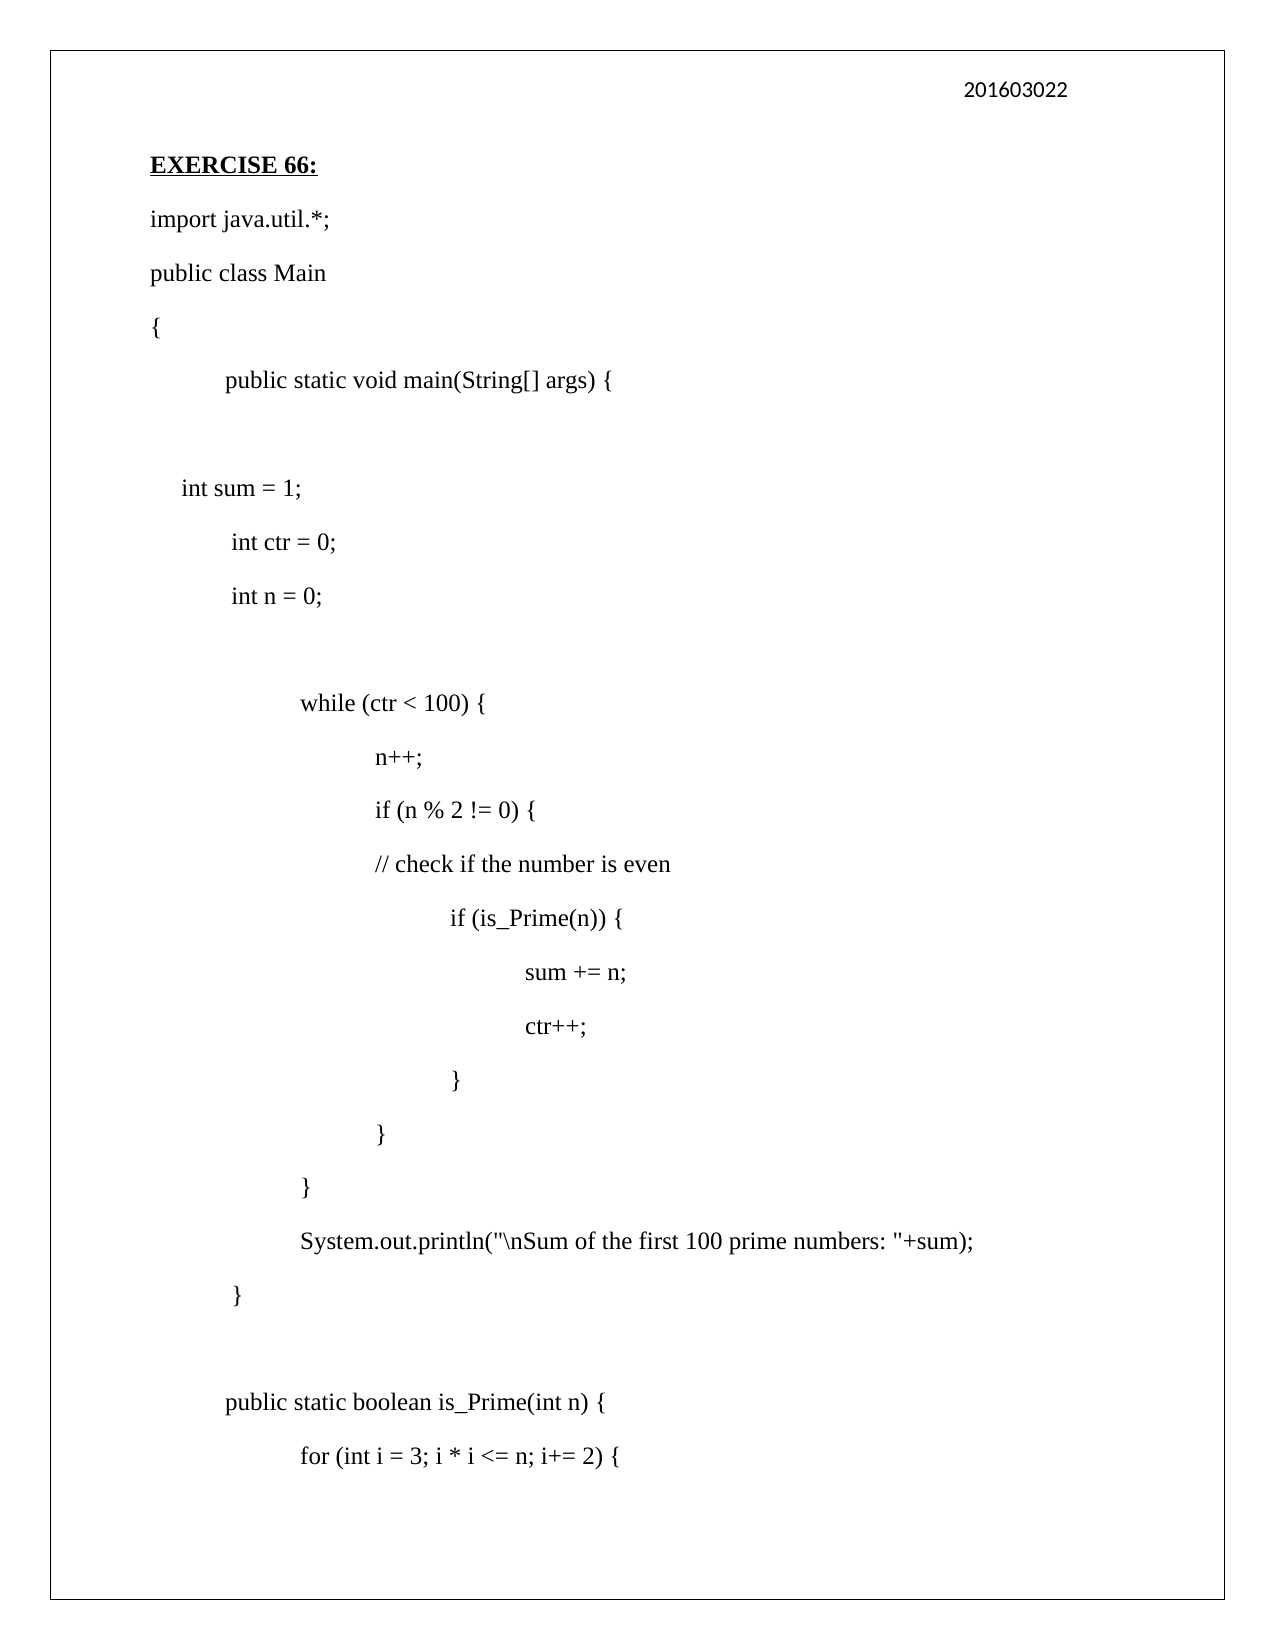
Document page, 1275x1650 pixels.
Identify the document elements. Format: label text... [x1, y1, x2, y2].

text } [150, 1280, 1125, 1309]
text import java.util.*; [150, 204, 1125, 233]
text ctr++; [150, 1011, 1125, 1040]
text n++; [150, 742, 1125, 770]
text public static boolean is_Prime(int n) { [150, 1387, 1125, 1416]
text { [150, 312, 1125, 340]
text } [150, 1119, 1125, 1147]
text public class Main [150, 258, 1125, 286]
text sum += n; [150, 957, 1125, 986]
text } [150, 1172, 1125, 1201]
text while (ctr < 100) { [150, 688, 1125, 717]
text int sum = 1; [150, 473, 1125, 502]
text System.out.println("\nSum of the first 100 prime numbers: "+sum); [150, 1226, 1125, 1255]
text int ctr = 0; [150, 527, 1125, 556]
text public static void main(String[] args) { [150, 365, 1125, 394]
text for (int i = 3; i * i <= n; i+= 2) { [150, 1441, 1125, 1470]
text // check if the number is even [150, 849, 1125, 878]
text if (is_Prime(n)) { [150, 903, 1125, 932]
text EXERCISE 66: [150, 150, 1125, 179]
text } [150, 1065, 1125, 1093]
text if (n % 2 != 0) { [150, 796, 1125, 824]
text int n = 0; [150, 581, 1125, 609]
